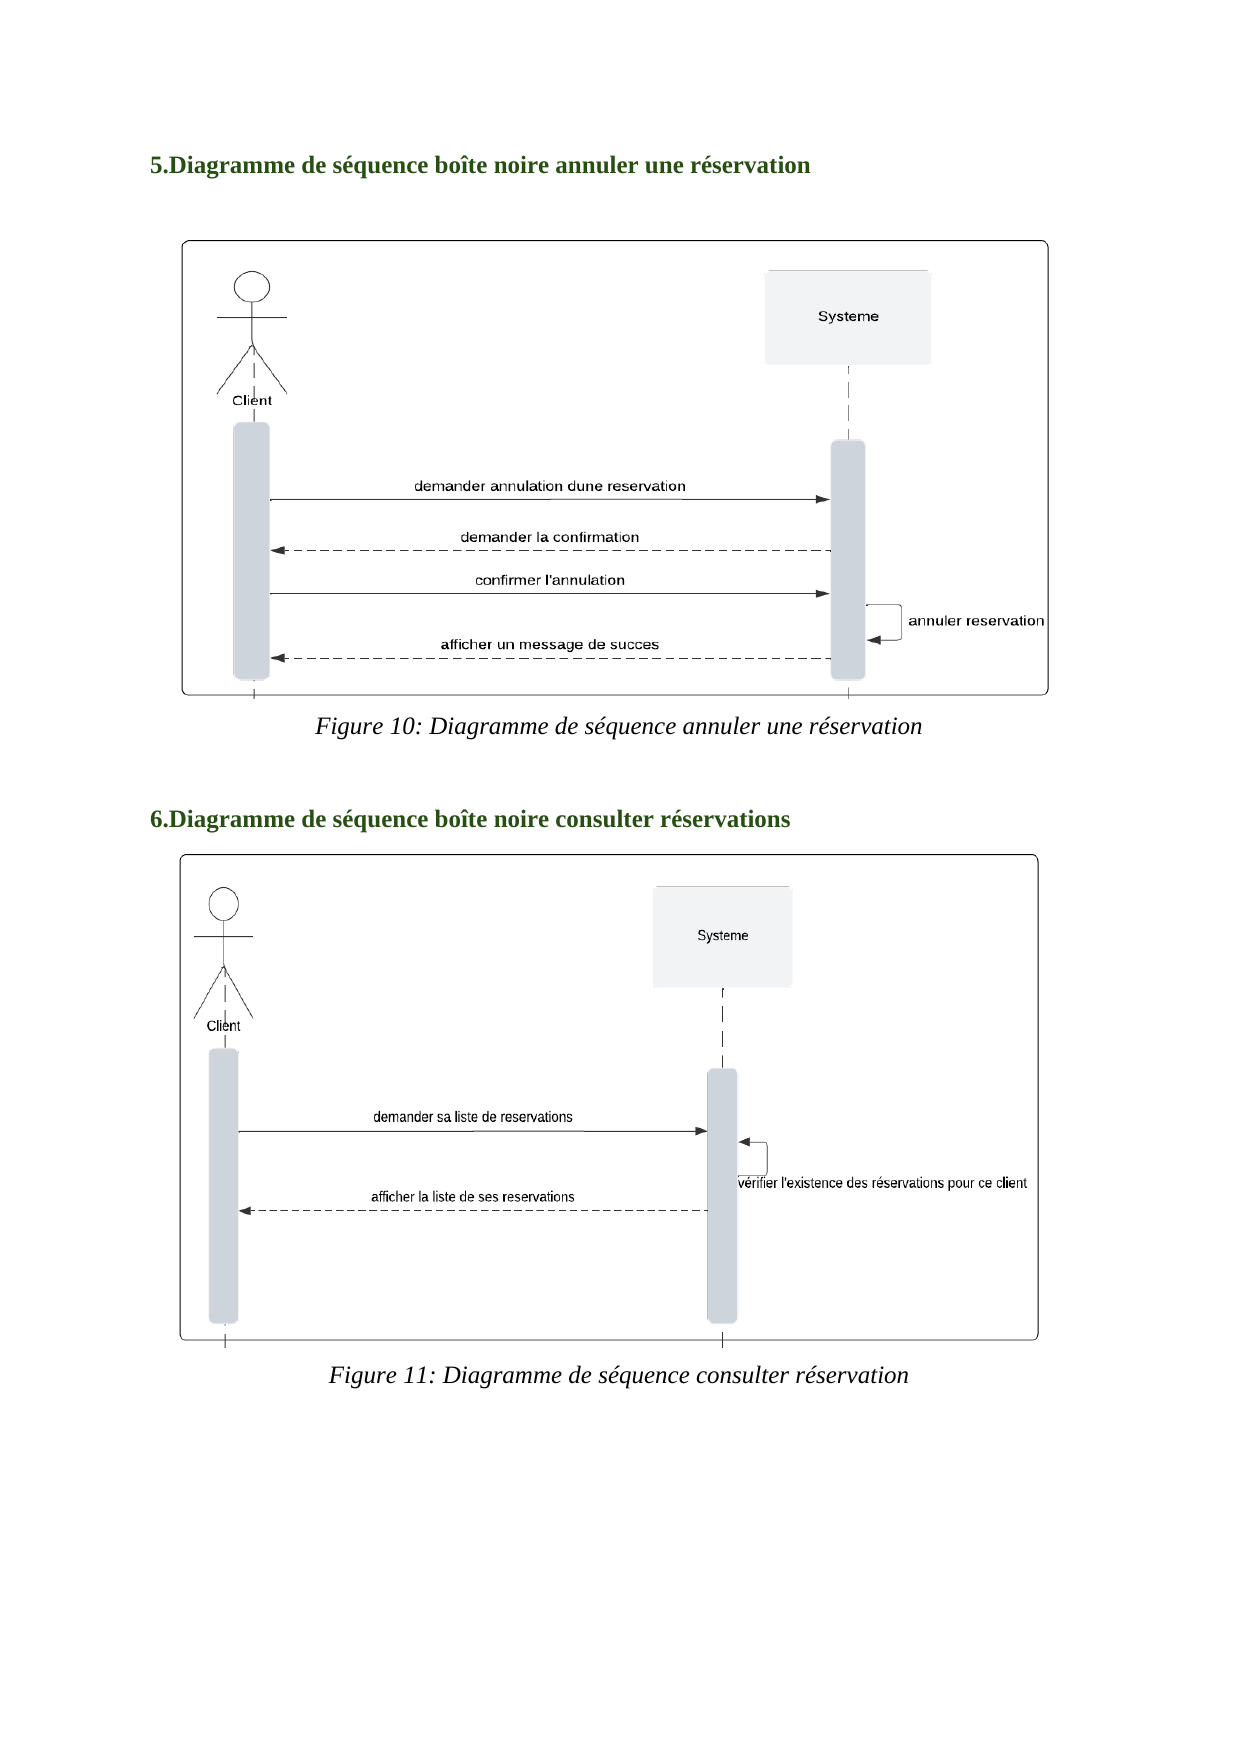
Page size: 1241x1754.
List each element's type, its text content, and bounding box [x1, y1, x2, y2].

picture [150, 847, 1091, 1348]
text Figure 11: Diagramme de séquence consulter réservation [150, 1360, 1090, 1389]
text 6.Diagramme de séquence boîte noire consulter réservations [150, 804, 1090, 833]
text Figure 10: Diagramme de séquence annuler une réservation [150, 711, 1090, 740]
picture [150, 236, 1091, 699]
text 5.Diagramme de séquence boîte noire annuler une réservation [150, 150, 1090, 179]
